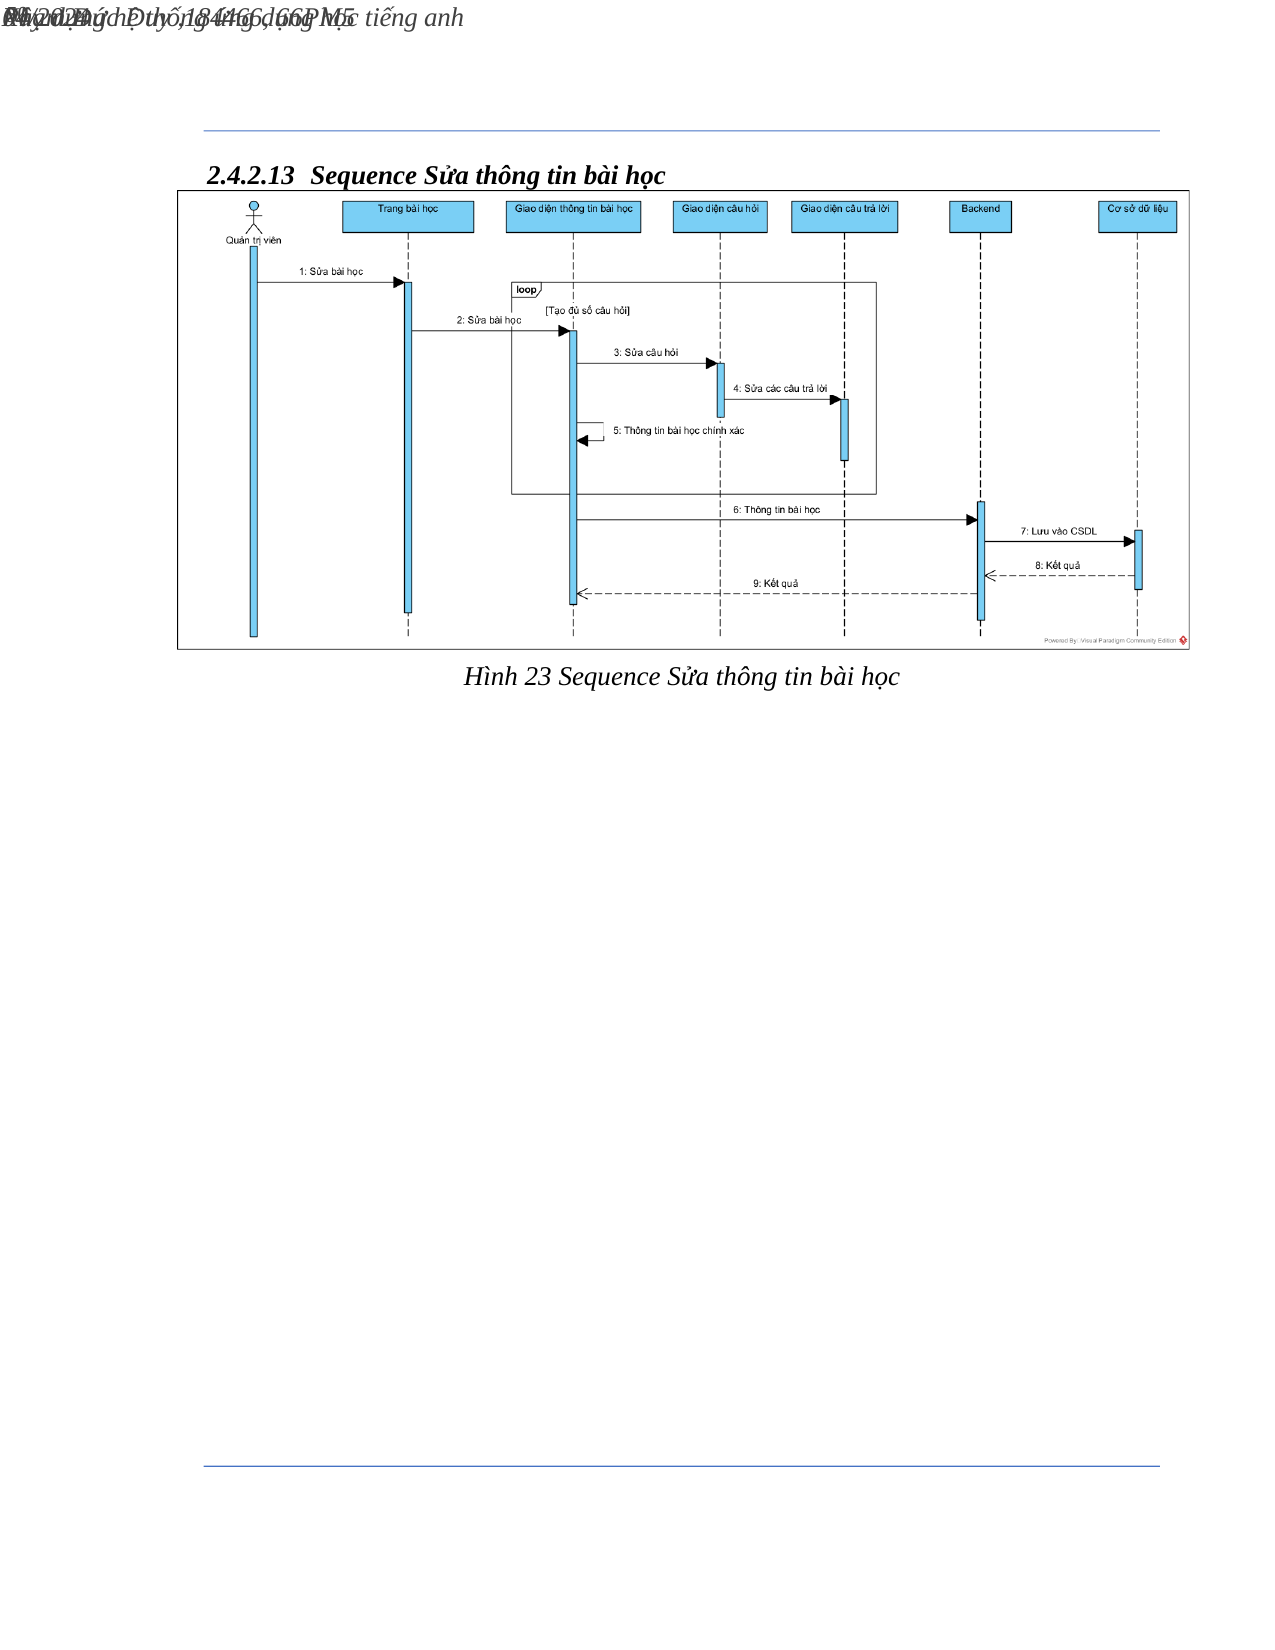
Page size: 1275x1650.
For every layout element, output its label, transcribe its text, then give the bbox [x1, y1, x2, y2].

subtitle Sequence Sửa thông tin bài học [207, 159, 1189, 190]
picture [177, 190, 1190, 650]
text Hình 23 Sequence Sửa thông tin bài học [340, 660, 1023, 691]
